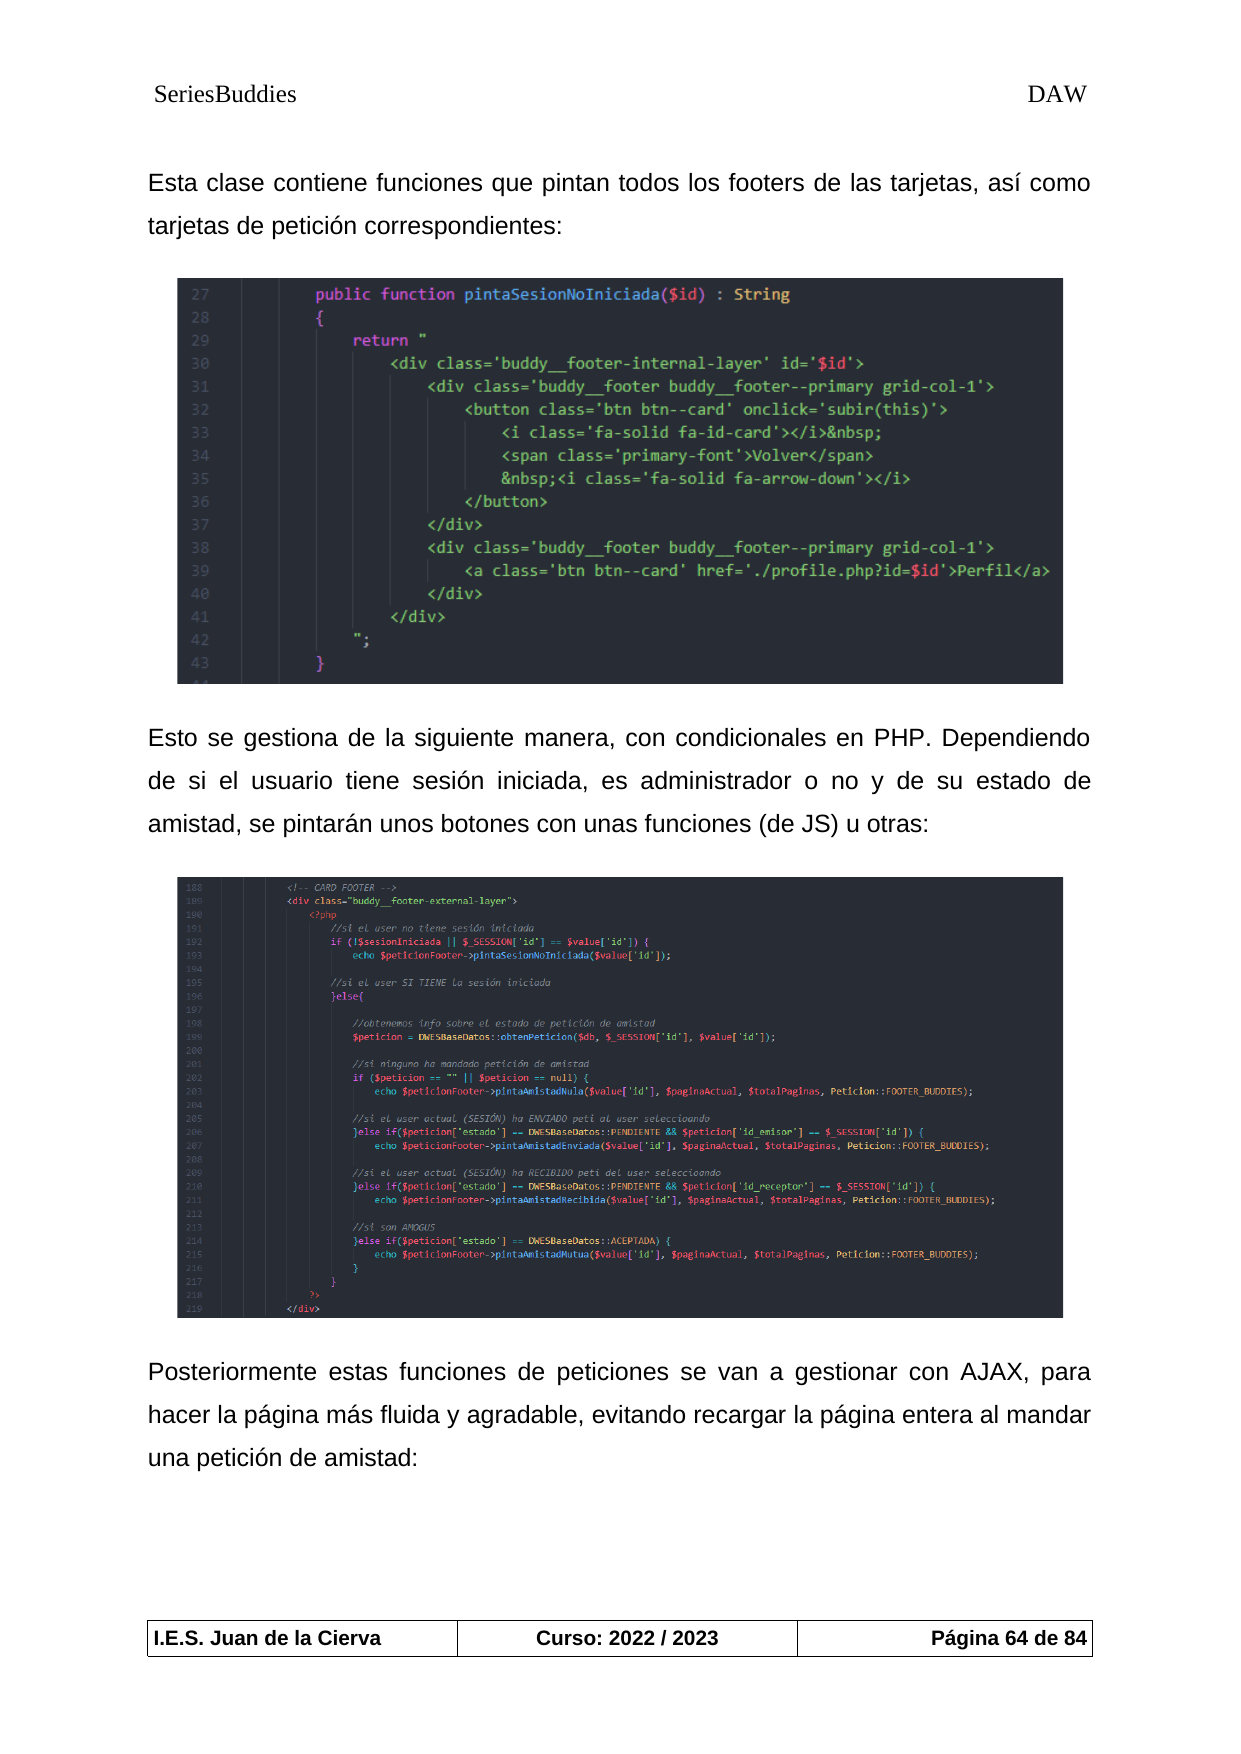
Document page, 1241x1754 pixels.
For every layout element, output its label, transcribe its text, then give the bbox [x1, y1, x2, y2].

picture [177, 877, 1064, 1318]
text Esta clase contiene funciones que pintan todos los footers de las tarjetas, así como tarjetas de petición correspondientes: [148, 168, 1093, 239]
text Esto se gestiona de la siguiente manera, con condicionales en PHP. Dependiendo de si el usuario tiene sesión iniciada, es administrador o no y de su estado de amistad, se pintarán unos botones con unas funciones (de JS) u otras: [148, 723, 1093, 838]
text Posteriormente estas funciones de peticiones se van a gestionar con AJAX, para hacer la página más fluida y agradable, evitando recargar la página entera al mandar una petición de amistad: [148, 1357, 1093, 1472]
picture [177, 278, 1064, 684]
